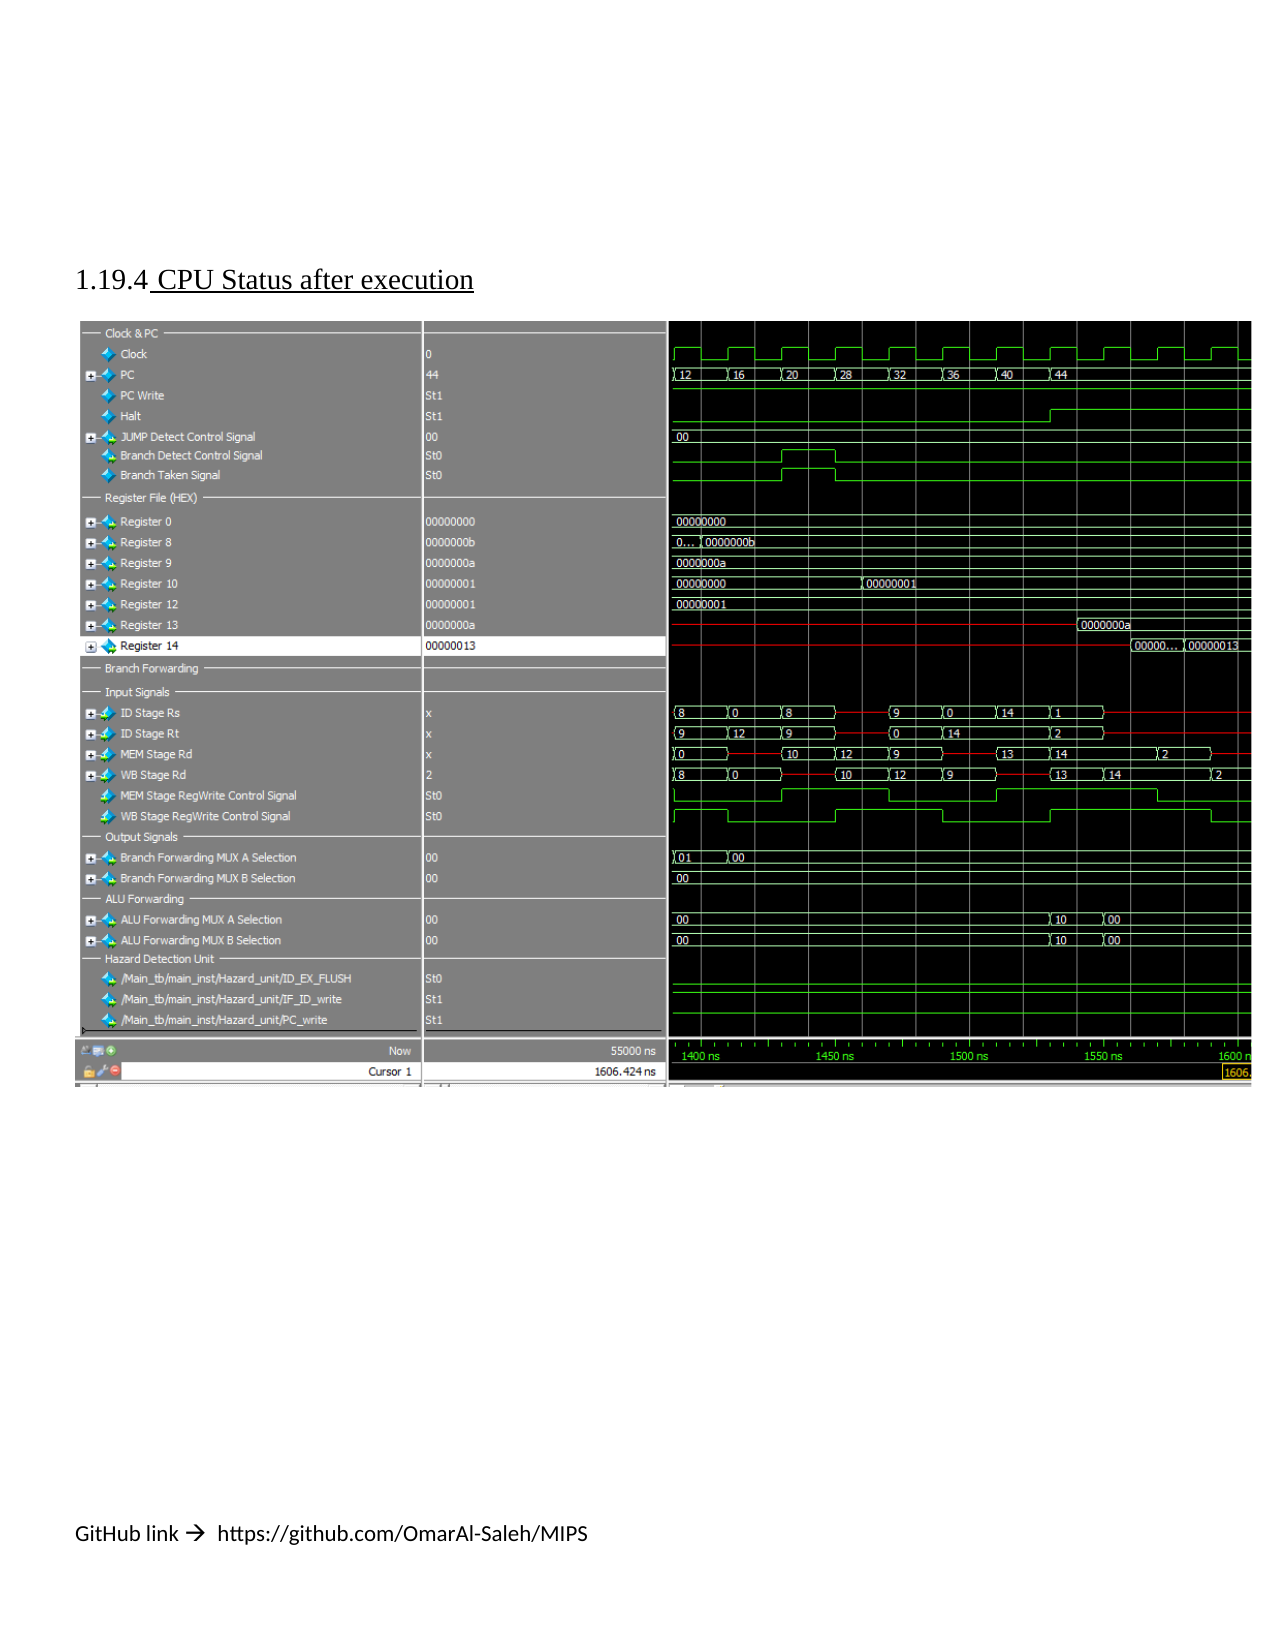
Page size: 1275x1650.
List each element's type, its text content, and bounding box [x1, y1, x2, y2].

subtitle CPU Status after execution [75, 262, 1200, 296]
picture [75, 321, 1252, 1087]
